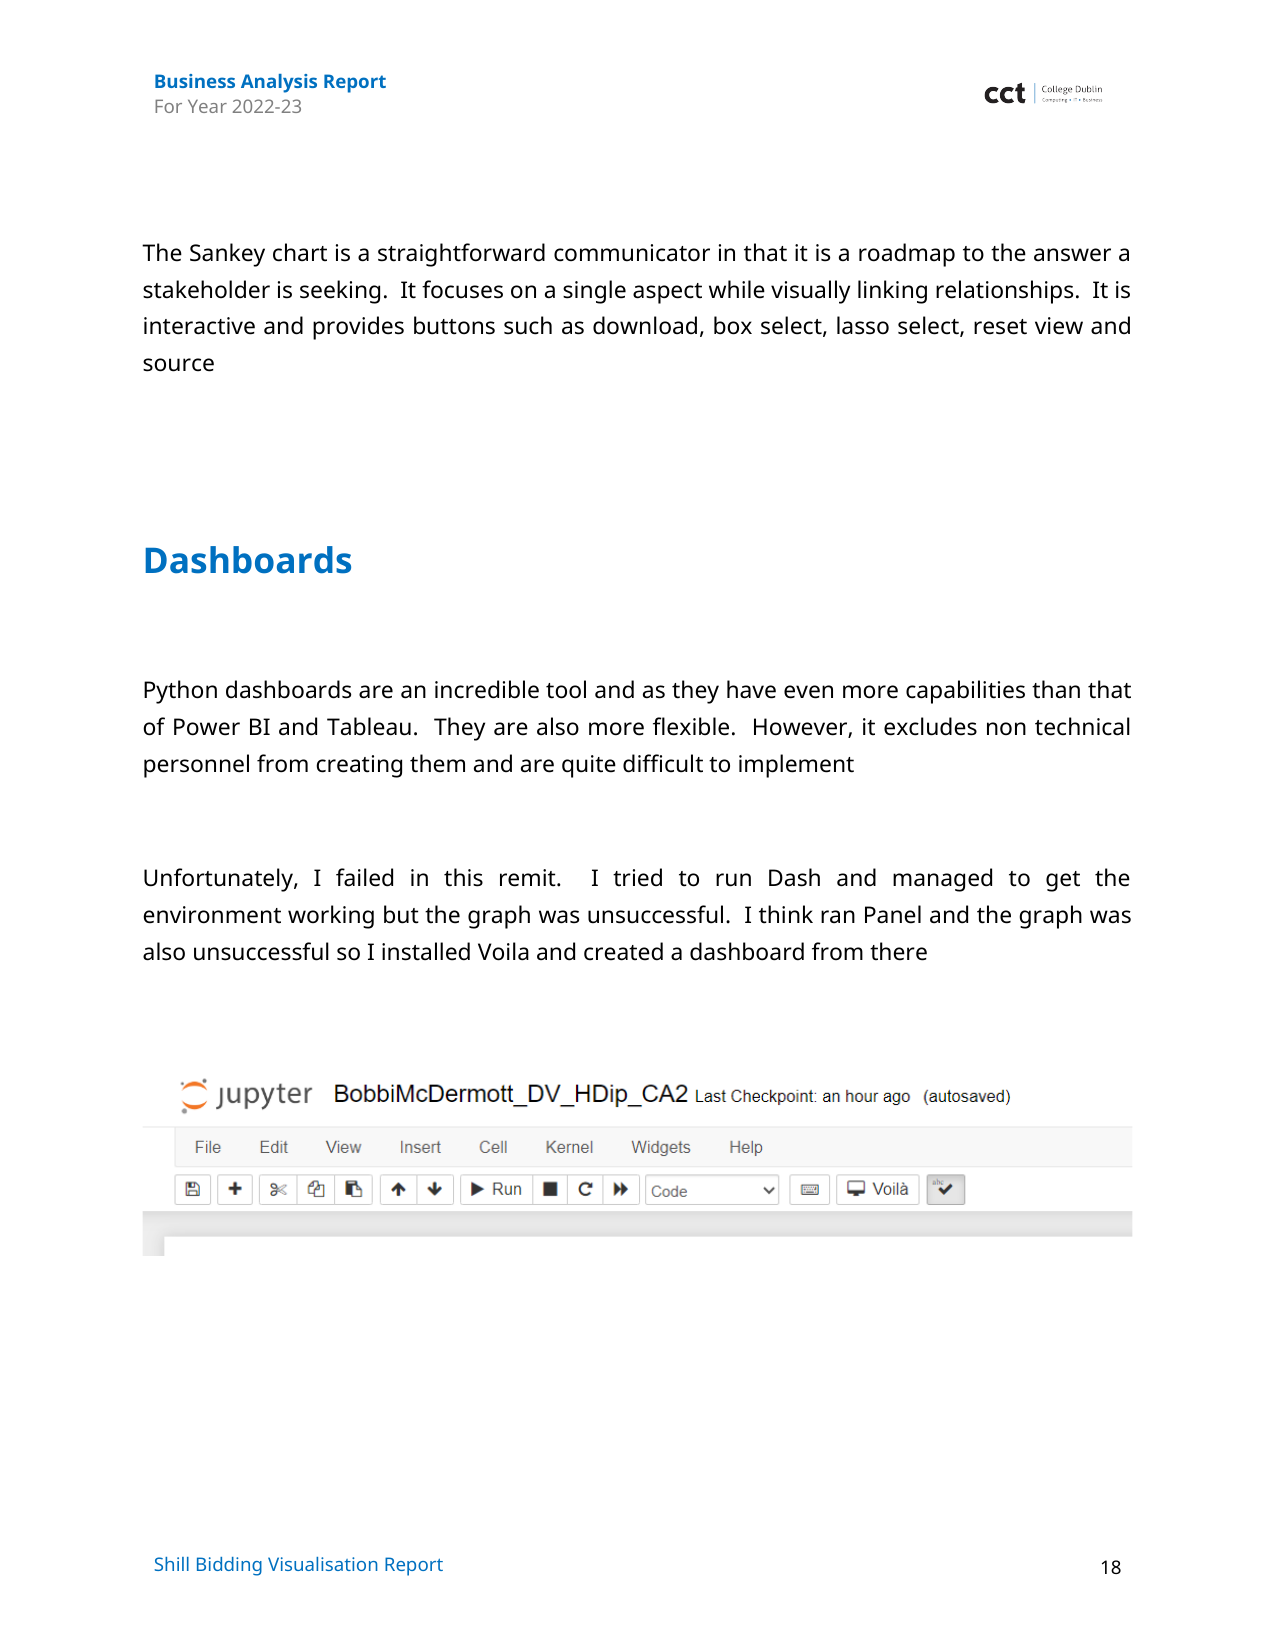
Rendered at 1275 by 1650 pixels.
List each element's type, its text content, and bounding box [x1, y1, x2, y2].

text Python dashboards are an incredible tool and as they have even more capabilities than that of Power BI and Tableau. They are also more flexible. However, it excludes non technical personnel from creating them and are quite difficult to implement [142, 674, 1132, 779]
text Unfortunately, I failed in this remit. I tried to run Dash and managed to get the environment working but the graph was unsuccessful. I think ran Panel and the graph was also unsuccessful so I installed Voila and created a dashboard from there [142, 862, 1132, 967]
subtitle Dashboards [142, 536, 967, 584]
picture [969, 67, 1122, 120]
text The Sankey chart is a straightforward communicator in that it is a roadmap to the answer a stakeholder is seeking. It focuses on a single aspect while visually linking relationships. It is interactive and provides buttons such as download, box select, lasso select, reset view and source [142, 237, 1132, 378]
picture [142, 1050, 1133, 1256]
